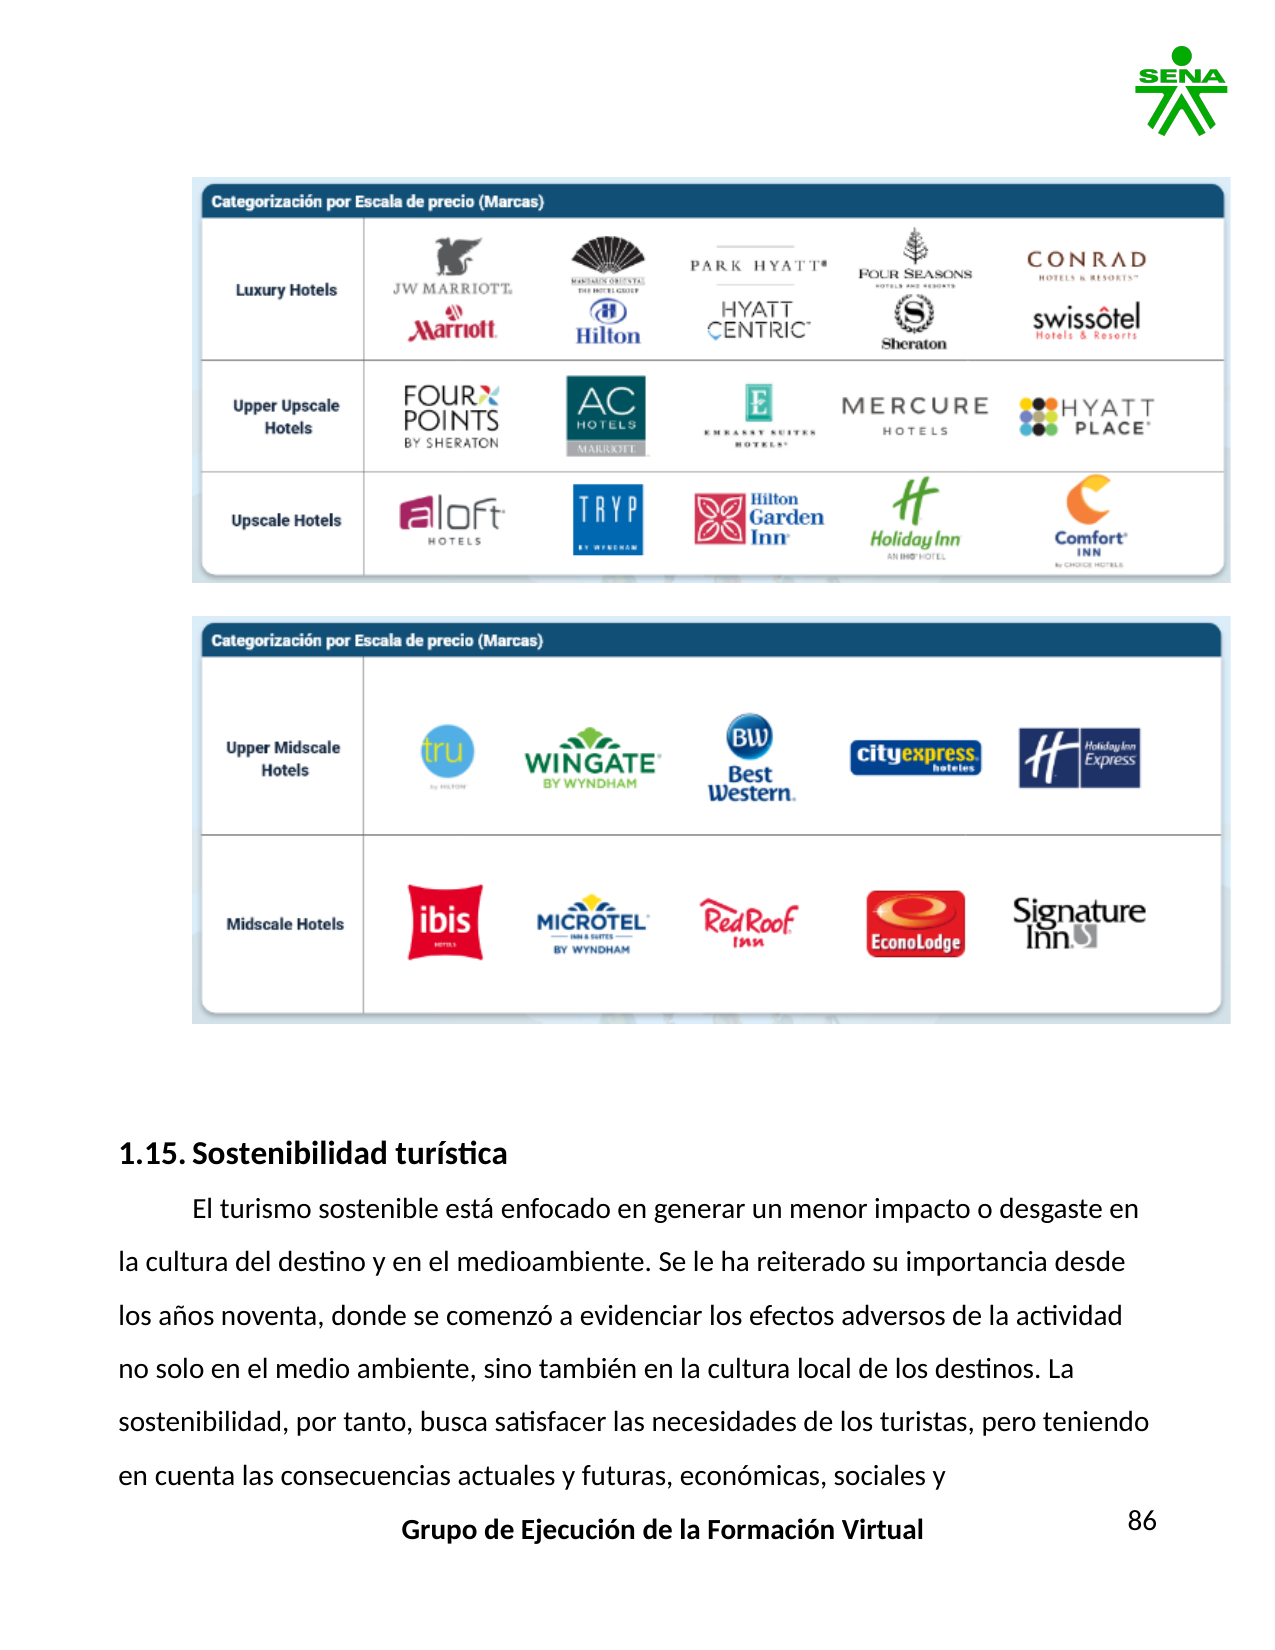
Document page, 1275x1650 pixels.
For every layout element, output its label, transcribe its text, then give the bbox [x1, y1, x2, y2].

picture [192, 177, 1231, 583]
picture [192, 616, 1231, 1024]
subtitle Sostenibilidad turística [118, 1132, 1157, 1173]
picture [1135, 46, 1228, 136]
